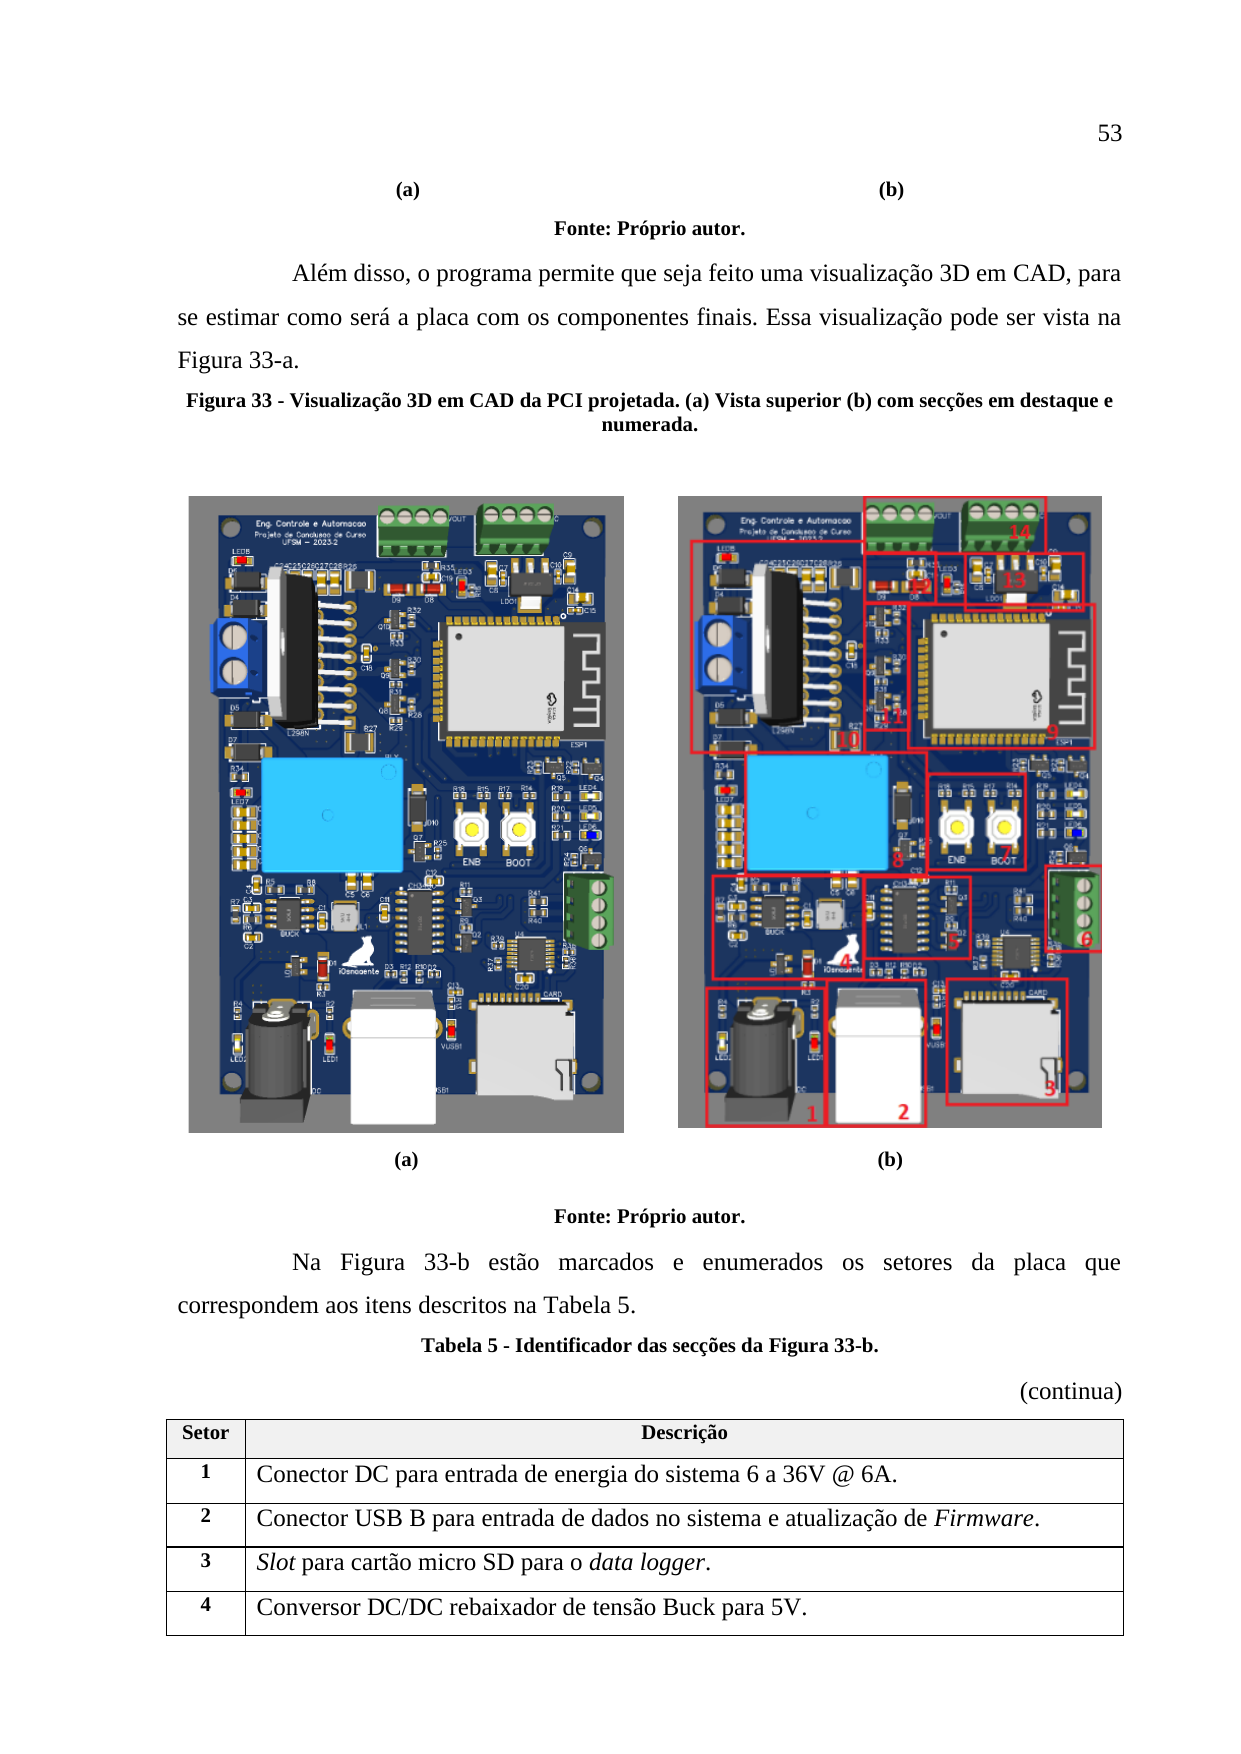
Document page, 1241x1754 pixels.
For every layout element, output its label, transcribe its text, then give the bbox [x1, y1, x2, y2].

text Na Figura 33-b estão marcados e enumerados os setores da placa que correspondem aos itens descritos na Tabela 5. [177, 1247, 1122, 1318]
table_header [165, 496, 648, 1147]
picture [188, 496, 624, 1133]
table_cell 4 [167, 1592, 245, 1634]
table_header [648, 496, 1132, 1147]
table_cell Slot para cartão micro SD para o data logger. [246, 1548, 1123, 1591]
table_cell (b) [648, 1147, 1132, 1185]
table_cell 2 [167, 1504, 245, 1546]
text Figura 33 - Visualização 3D em CAD da PCI projetada. (a) Vista superior (b) com secções em destaque e numerada. [177, 388, 1122, 436]
text (continua) [177, 1376, 1122, 1404]
table_cell (a) [165, 1147, 648, 1185]
table_cell (a) [166, 177, 649, 216]
table_cell (b) [650, 177, 1133, 216]
text Fonte: Próprio autor. [177, 216, 1122, 239]
table_cell Conector DC para entrada de energia do sistema 6 a 36V @ 6A. [246, 1459, 1123, 1502]
table_header Setor [167, 1420, 245, 1458]
text Fonte: Próprio autor. [177, 1185, 1122, 1228]
table_cell 3 [167, 1548, 245, 1591]
table_cell Conversor DC/DC rebaixador de tensão Buck para 5V. [246, 1592, 1123, 1634]
text Além disso, o programa permite que seja feito uma visualização 3D em CAD, para se estimar como será a placa com os componentes finais. Essa visualização pode ser vista na Figura 33-a. [177, 258, 1122, 373]
table_header Descrição [246, 1420, 1123, 1458]
table_cell 1 [167, 1459, 245, 1502]
text Tabela 5 - Identificador das secções da Figura 26-b. [177, 1333, 1122, 1357]
picture [678, 496, 1102, 1128]
table_cell Conector USB B para entrada de dados no sistema e atualização de Firmware. [246, 1504, 1123, 1546]
